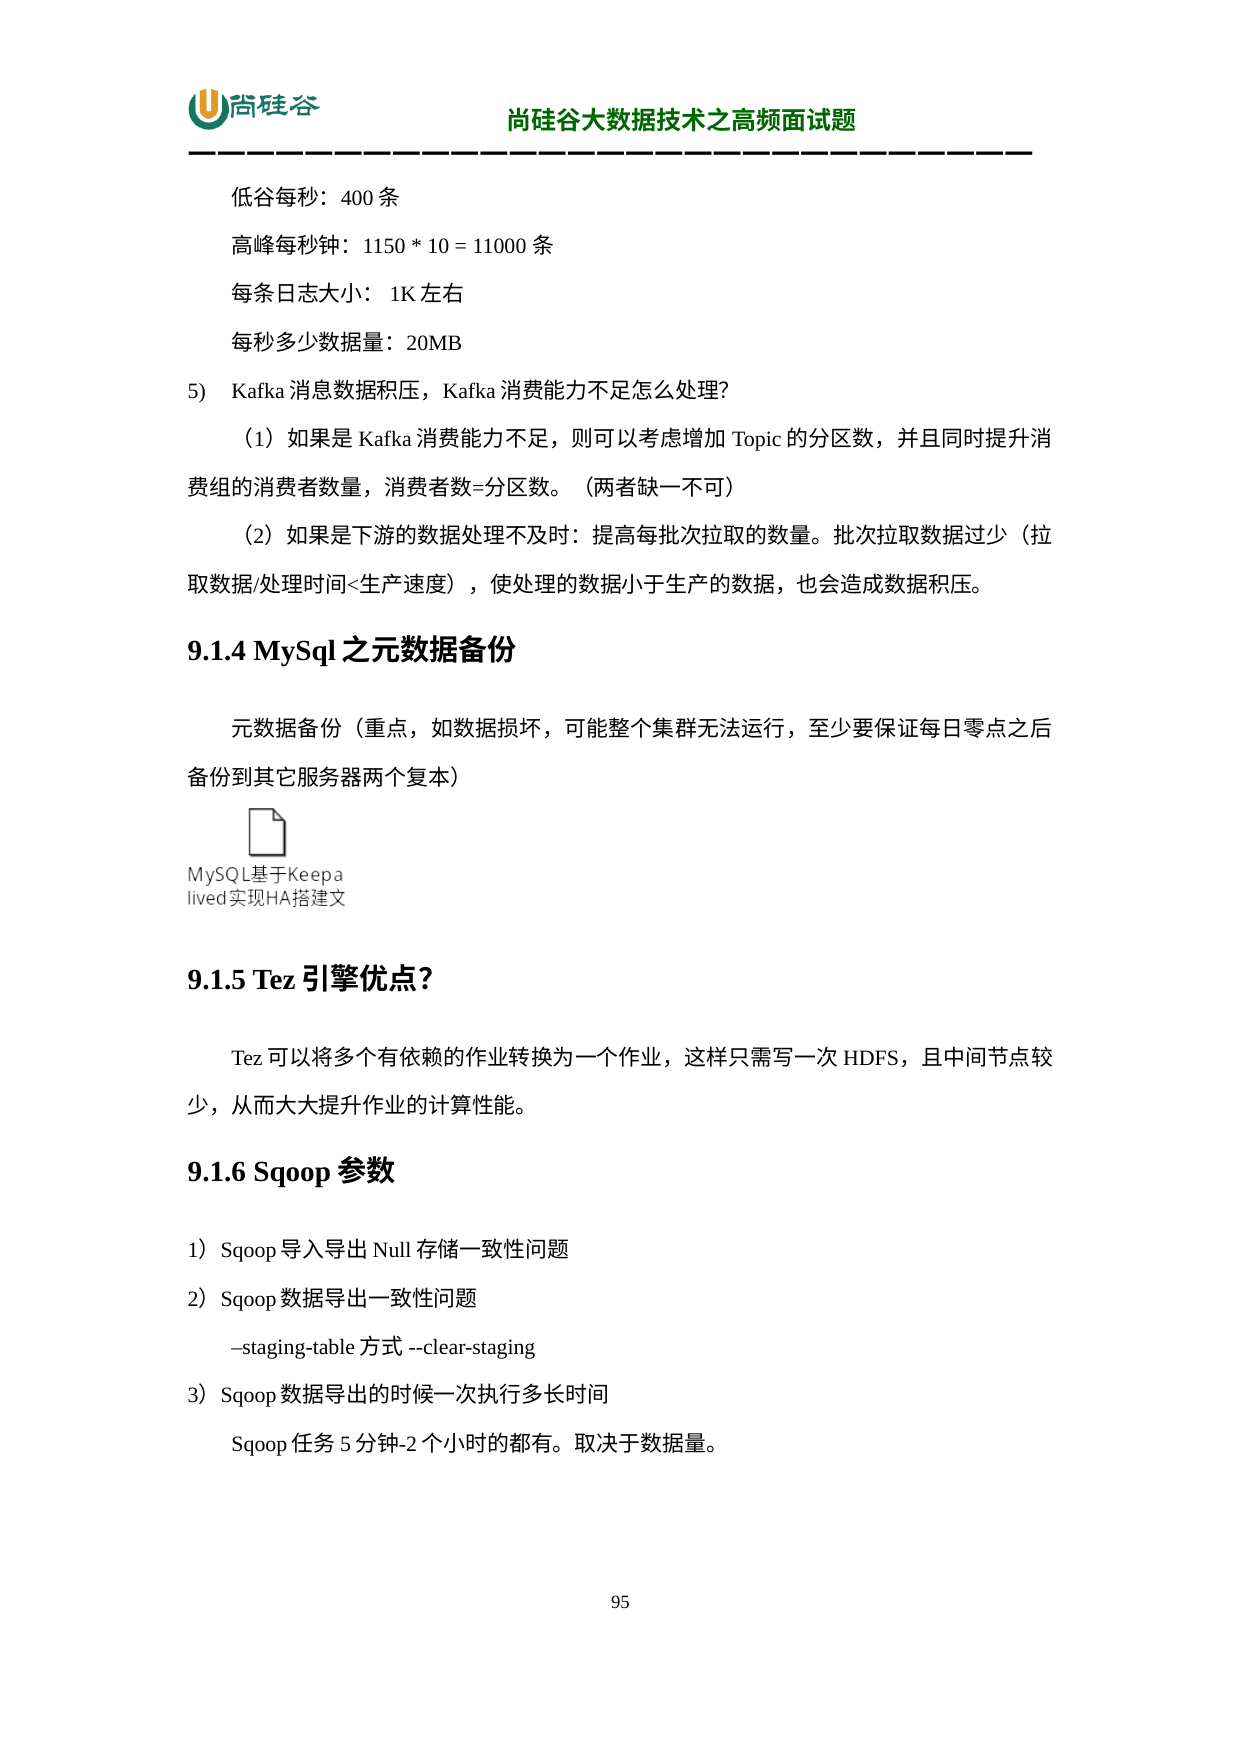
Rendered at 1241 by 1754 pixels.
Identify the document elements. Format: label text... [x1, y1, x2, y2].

text （2）如果是下游的数据处理不及时：提高每批次拉取的数量。批次拉取数据过少（拉取数据/处理时间<生产速度），使处理的数据小于生产的数据，也会造成数据积压。 [187, 518, 1053, 599]
subtitle 9.1.6 Sqoop参数 [187, 1136, 1053, 1201]
list 高峰每秒钟：1150 * 10 = 11000 条 [231, 228, 1053, 260]
list 每秒多少数据量：20MB [231, 324, 1053, 357]
text –staging-table方式 --clear-staging [187, 1328, 1053, 1361]
text 1）Sqoop导入导出Null存储一致性问题 [187, 1232, 1053, 1264]
subtitle 9.1.5 Tez引擎优点？ [187, 944, 1053, 1009]
text 2）Sqoop数据导出一致性问题 [187, 1280, 1053, 1313]
text 3）Sqoop数据导出的时候一次执行多长时间 [187, 1377, 1053, 1409]
picture [187, 88, 320, 130]
text 元数据备份（重点，如数据损坏，可能整个集群无法运行，至少要保证每日零点之后备份到其它服务器两个复本） [187, 711, 1053, 792]
subtitle 9.1.4 MySql之元数据备份 [187, 615, 1053, 680]
text Tez可以将多个有依赖的作业转换为一个作业，这样只需写一次HDFS，且中间节点较少，从而大大提升作业的计算性能。 [187, 1039, 1053, 1121]
list 每条日志大小： 1K左右 [231, 276, 1053, 308]
list 低谷每秒：400条 [231, 179, 1053, 212]
list Kafka消息数据积压，Kafka消费能力不足怎么处理？ [187, 373, 1053, 405]
text （1）如果是Kafka消费能力不足，则可以考虑增加Topic的分区数，并且同时提升消费组的消费者数量，消费者数=分区数。（两者缺一不可） [187, 421, 1053, 502]
text Sqoop任务5分钟-2个小时的都有。取决于数据量。 [187, 1425, 1053, 1458]
